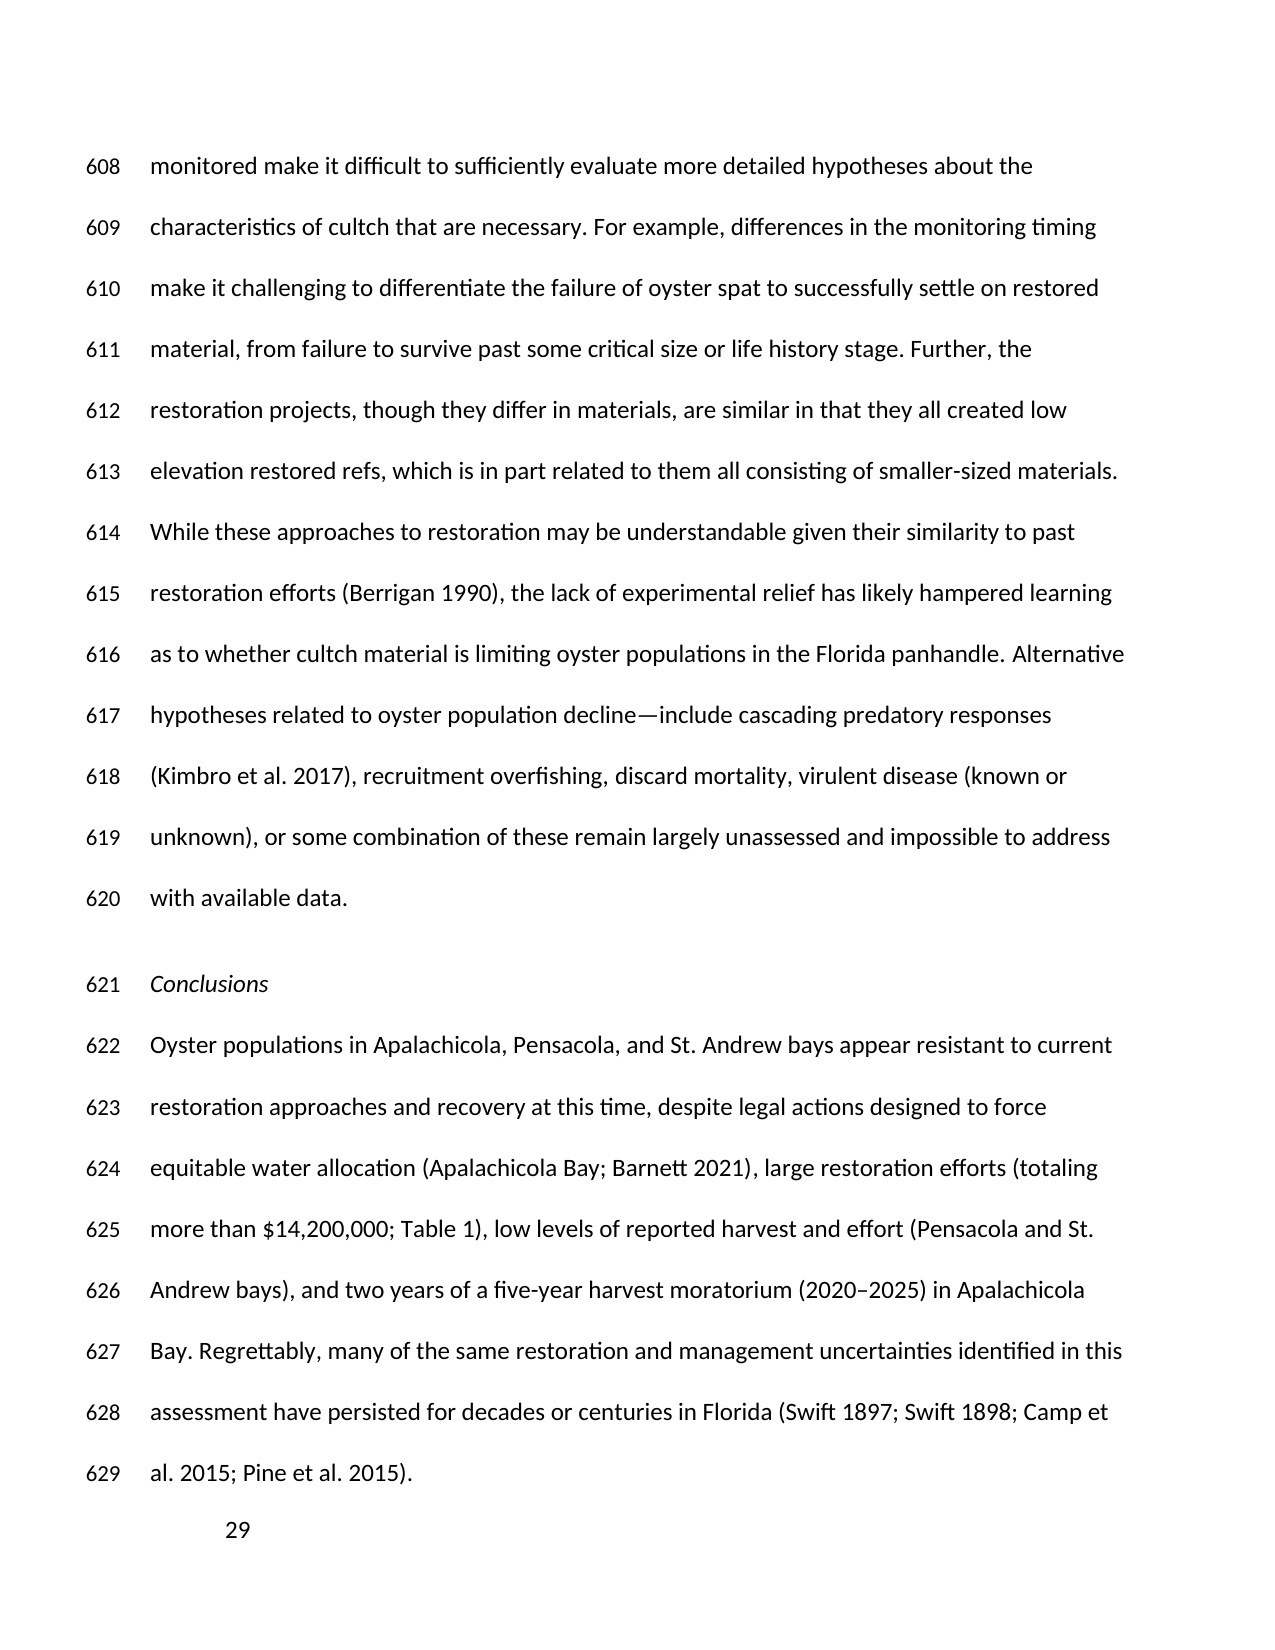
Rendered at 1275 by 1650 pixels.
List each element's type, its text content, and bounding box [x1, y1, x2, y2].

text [150, 150, 1125, 913]
text Oyster populations in Apalachicola, Pensacola, and St. Andrew bays appear resistant to current restoration approaches and recovery at this time, despite legal actions designed to force equitable water allocation (Apalachicola Bay; Barnett 2021), large restoration efforts (totaling more than $14,200,000; Table 1), low levels of reported harvest and effort (Pensacola and St. Andrew bays), and two years of a five-year harvest moratorium (2020–2025) in Apalachicola Bay. Regrettably, many of the same restoration and management uncertainties identified in this assessment have persisted for decades or centuries in Florida (Swift 1897; Swift 1898; Camp et al. 2015; Pine et al. 2015). [150, 1029, 1125, 1487]
subtitle Conclusions [150, 968, 1125, 999]
